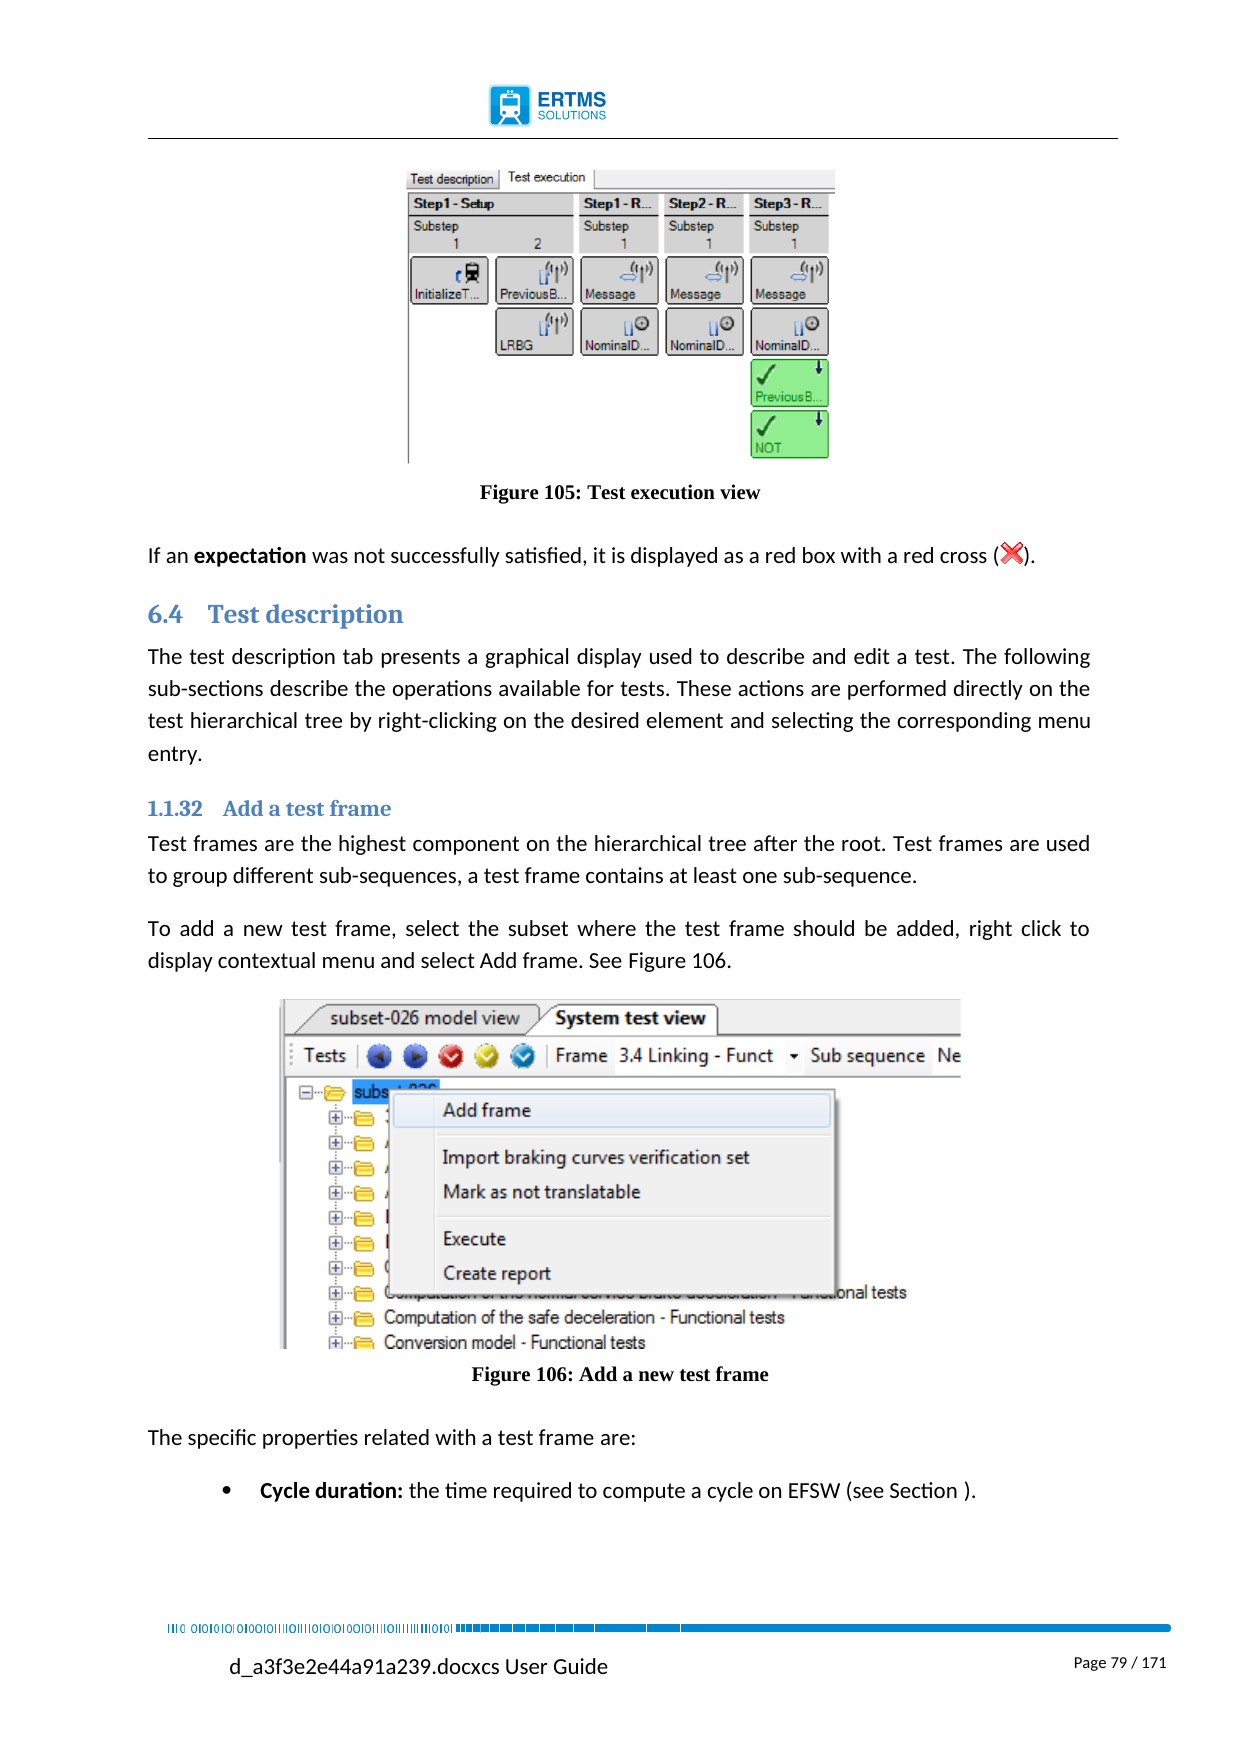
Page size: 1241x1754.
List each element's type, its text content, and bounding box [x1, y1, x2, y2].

picture [477, 73, 617, 138]
subtitle Add a test frame [148, 796, 1093, 822]
text To add a new test frame, select the subset where the test frame should be added, right click to display contextual menu and select Add frame. See Figure 106. [148, 914, 1093, 974]
picture [1000, 541, 1023, 564]
text The test description tab presents a graphical display used to describe and edit a test. The following sub-sections describe the operations available for tests. These actions are performed directly on the test hierarchical tree by right-clicking on the desired element and selecting the corresponding menu entry. [148, 642, 1093, 767]
text Figure 106: Add a new test frame [148, 1362, 1093, 1386]
text Figure 105: Test execution view [148, 479, 1093, 504]
list Cycle duration: the time required to compute a cycle on EFSW (see Section 0). [223, 1476, 1093, 1504]
picture [279, 999, 961, 1349]
subtitle Test description [148, 599, 1093, 630]
text The specific properties related with a test frame are: [148, 1423, 1093, 1451]
picture [167, 1624, 1171, 1633]
text If an expectation was not successfully satisfied, it is displayed as a red box with a red cross (). [148, 541, 1093, 569]
text Test frames are the highest component on the hierarchical tree after the root. Test frames are used to group different sub-sequences, a test frame contains at least one sub-sequence. [148, 829, 1093, 889]
